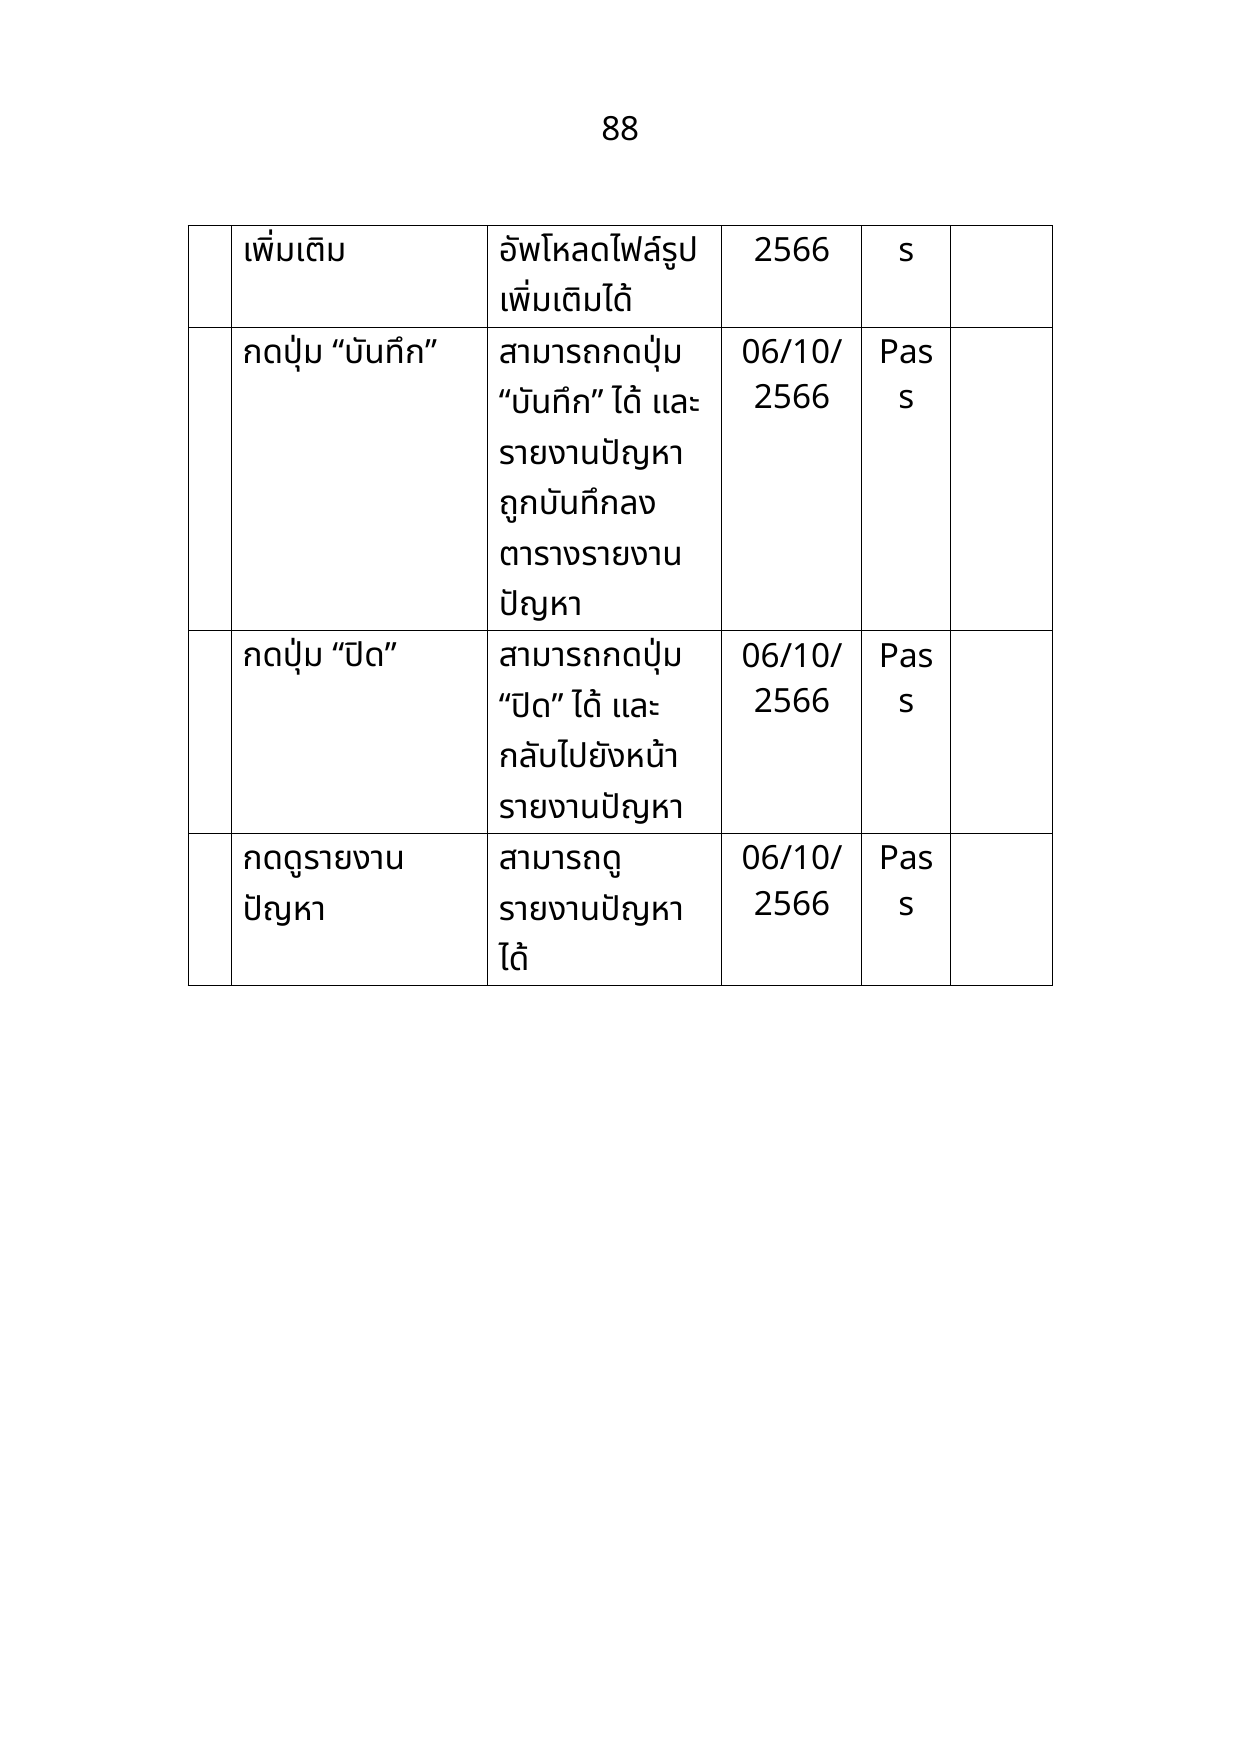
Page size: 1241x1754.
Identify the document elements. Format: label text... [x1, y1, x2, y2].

table_cell กดดูรายงานปัญหา [232, 834, 487, 985]
table_cell [951, 226, 1052, 327]
table_cell [951, 328, 1052, 630]
table_cell [951, 631, 1052, 833]
table_cell [189, 328, 231, 630]
table_cell Pass [862, 328, 950, 630]
table_cell [189, 834, 231, 985]
table_cell 06/10/2566 [722, 226, 861, 327]
table_cell [189, 631, 231, 833]
table_cell 06/10/2566 [722, 834, 861, 985]
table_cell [232, 226, 487, 327]
table_cell กดปุ่ม “บันทึก” [232, 328, 487, 630]
table_cell สามารถกดปุ่ม “บันทึก” ได้ และรายงานปัญหาถูกบันทึกลงตารางรายงานปัญหา [488, 328, 721, 630]
table_cell Pass [862, 834, 950, 985]
table_cell Pass [862, 226, 950, 327]
table_cell กดปุ่ม “ปิด” [232, 631, 487, 833]
table_cell สามารถดูรายงานปัญหาได้ [488, 834, 721, 985]
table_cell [488, 226, 721, 327]
table_cell 06/10/2566 [722, 328, 861, 630]
table_cell Pass [862, 631, 950, 833]
table_cell สามารถกดปุ่ม “ปิด” ได้ และกลับไปยังหน้ารายงานปัญหา [488, 631, 721, 833]
table_cell [189, 226, 231, 327]
table_cell [951, 834, 1052, 985]
table_cell 06/10/2566 [722, 631, 861, 833]
